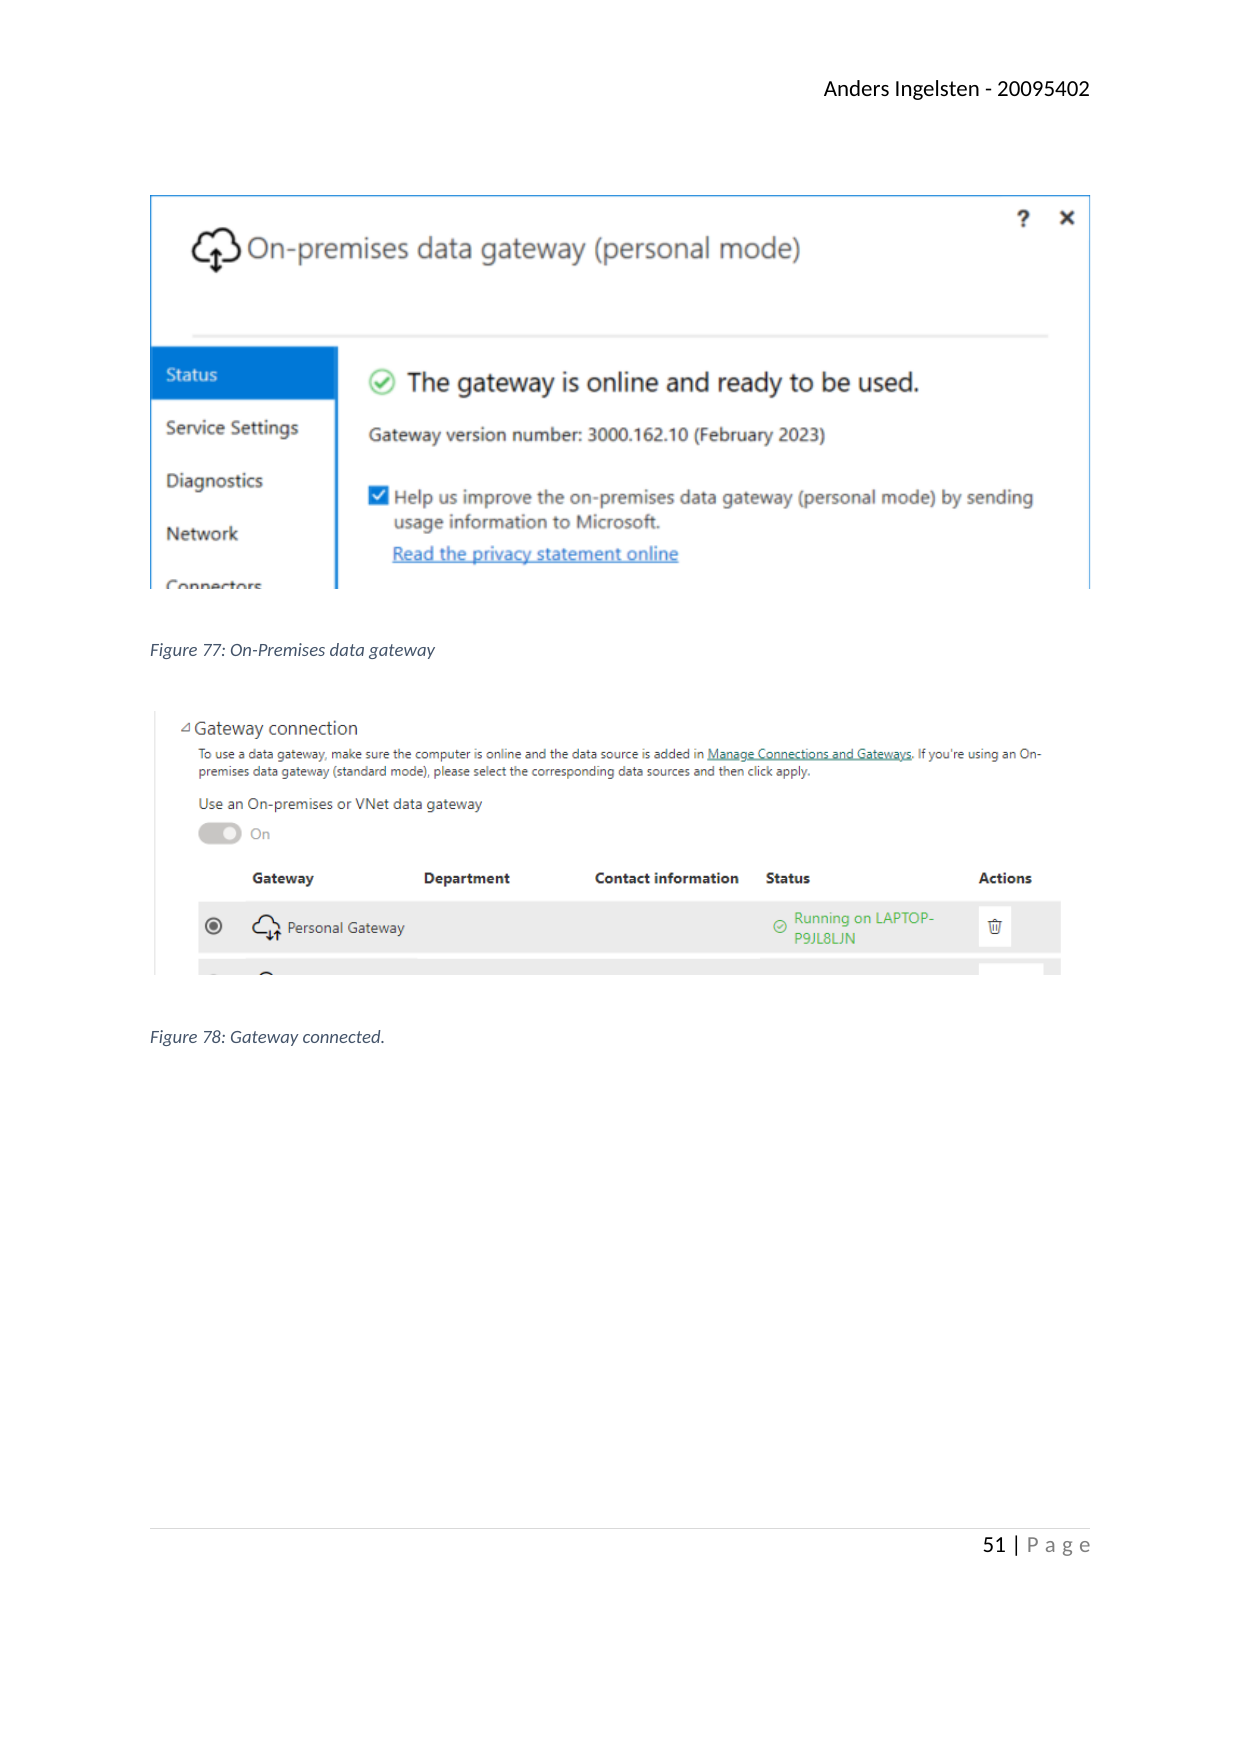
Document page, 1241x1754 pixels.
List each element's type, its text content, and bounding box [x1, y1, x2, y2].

picture [150, 711, 1091, 975]
picture [150, 195, 1091, 589]
